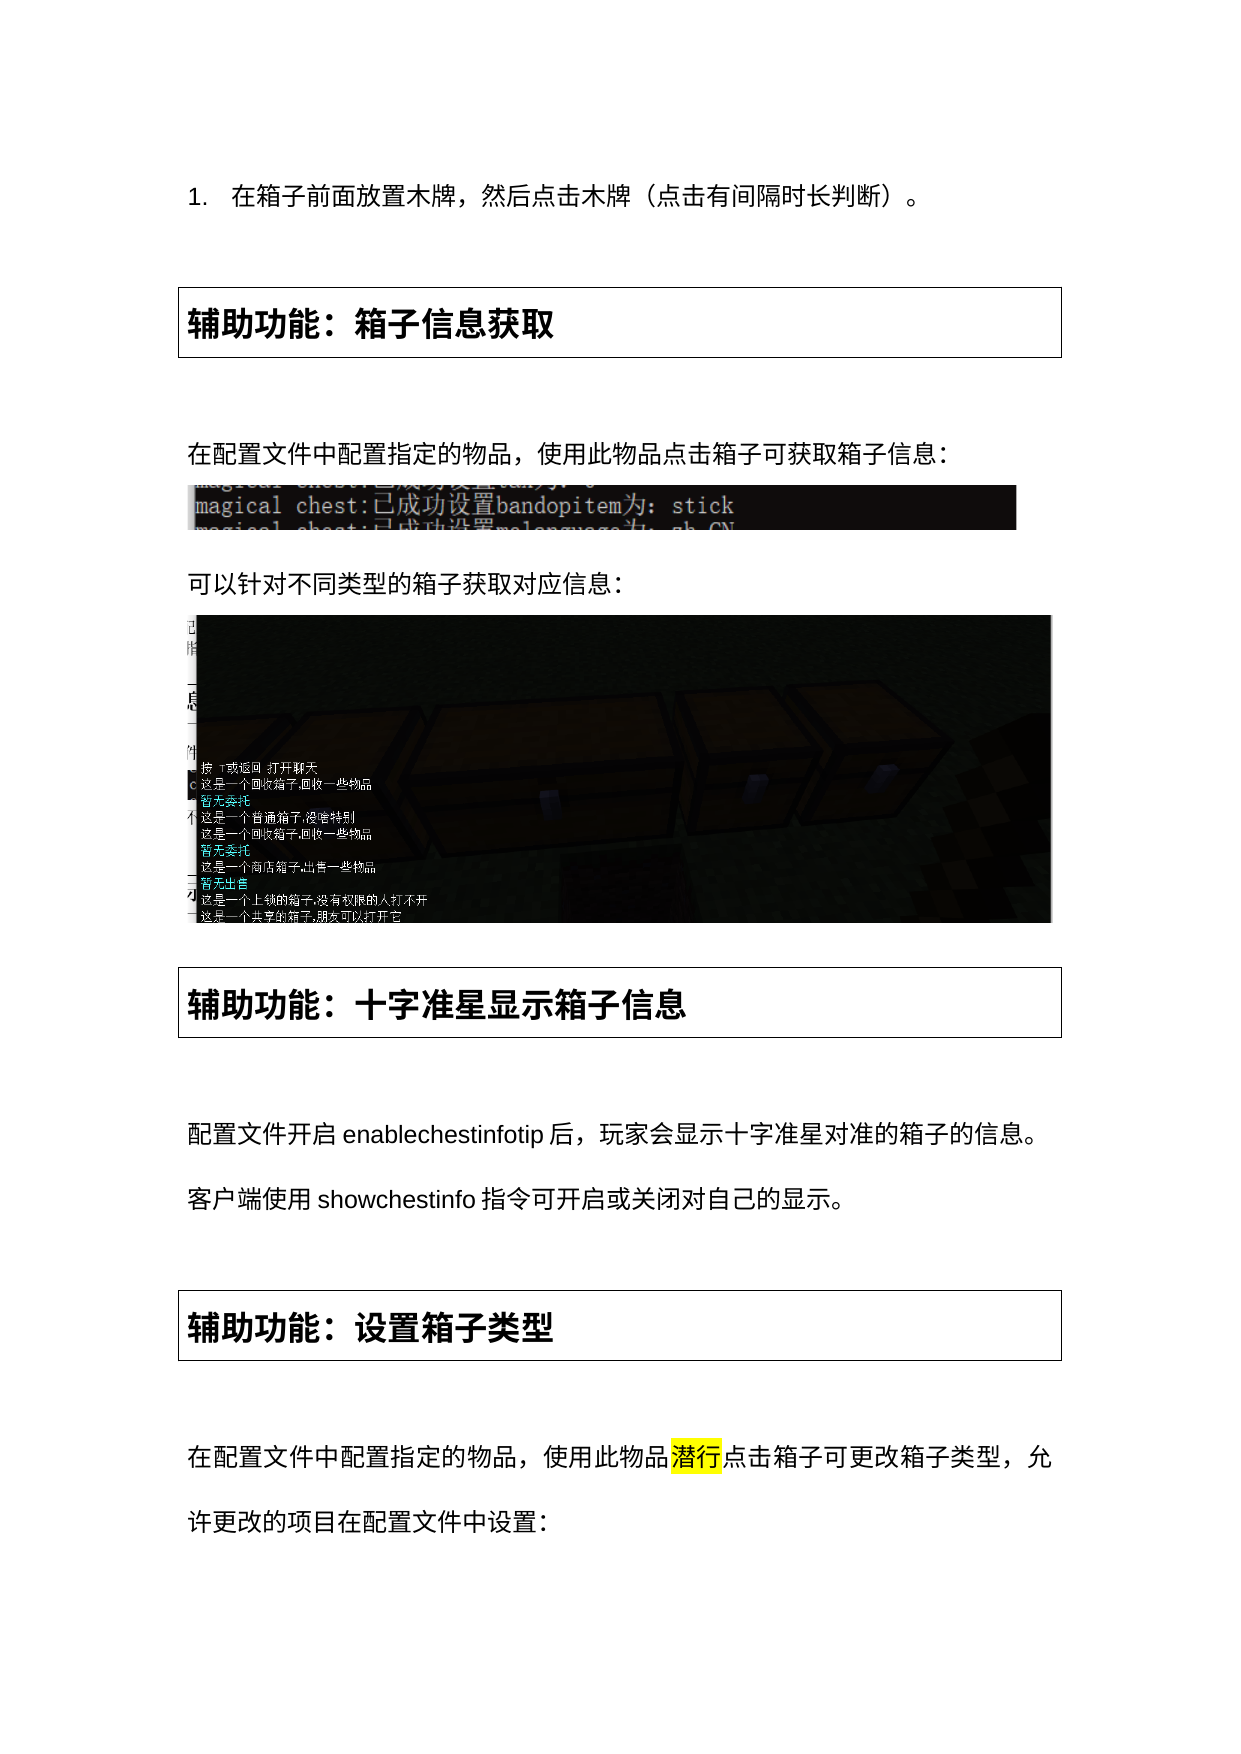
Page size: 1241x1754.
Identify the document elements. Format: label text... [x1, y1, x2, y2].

list 在箱子前面放置木牌，然后点击木牌（点击有间隔时长判断）。 [187, 162, 1053, 227]
subtitle 辅助功能：箱子信息获取 [179, 288, 1061, 357]
text 可以针对不同类型的箱子获取对应信息： [187, 550, 1053, 615]
text 客户端使用showchestinfo指令可开启或关闭对自己的显示。 [187, 1166, 1053, 1231]
text 在配置文件中配置指定的物品，使用此物品点击箱子可获取箱子信息： [187, 420, 1053, 485]
text 配置文件开启enablechestinfotip后，玩家会显示十字准星对准的箱子的信息。 [187, 1101, 1053, 1166]
text 在配置文件中配置指定的物品，使用此物品潜行点击箱子可更改箱子类型，允许更改的项目在配置文件中设置： [187, 1423, 1053, 1553]
picture [187, 485, 1017, 530]
subtitle 辅助功能：十字准星显示箱子信息 [179, 968, 1061, 1037]
picture [187, 615, 1053, 923]
subtitle 辅助功能：设置箱子类型 [179, 1291, 1061, 1360]
